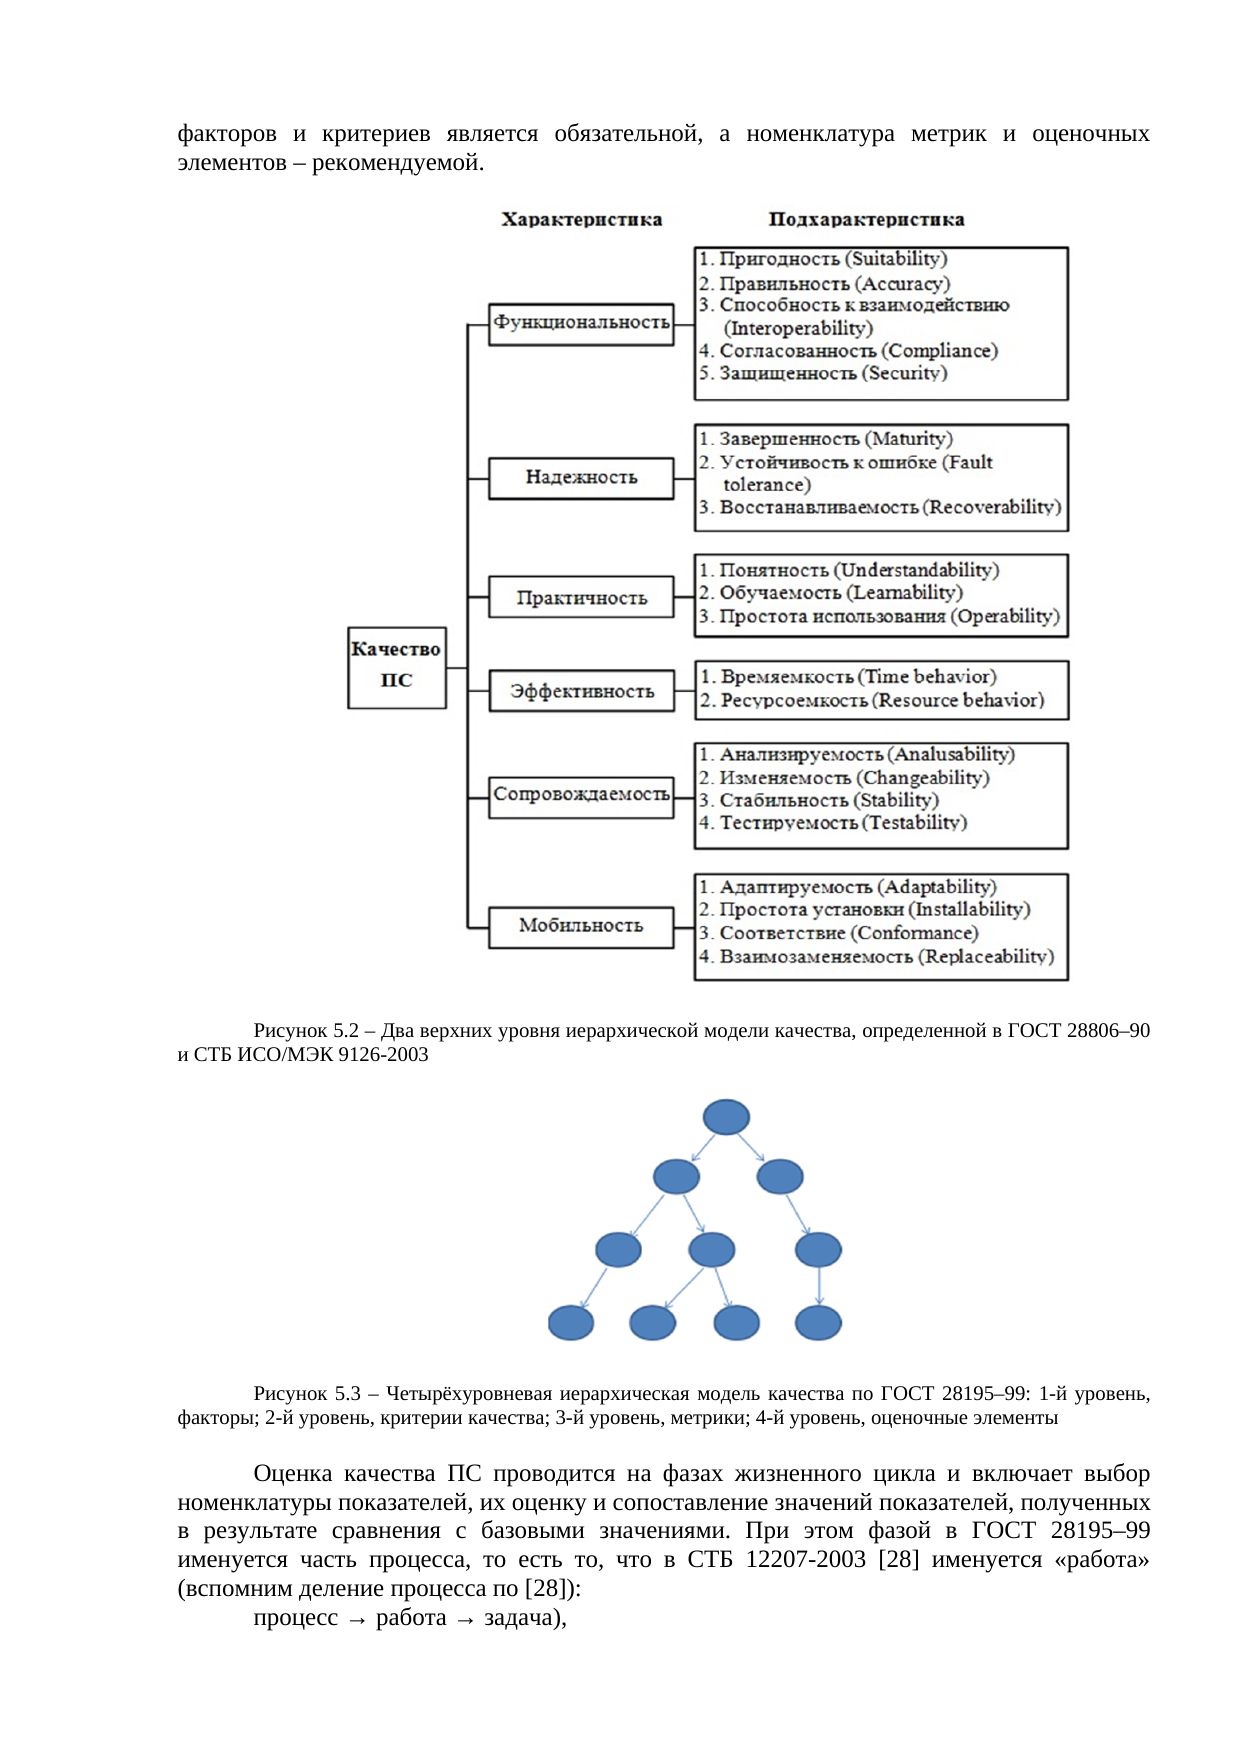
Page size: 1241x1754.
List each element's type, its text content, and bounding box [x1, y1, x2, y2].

text процесс → работа → задача), [177, 1602, 1152, 1630]
picture [320, 204, 1085, 990]
text Оценка качества ПС проводится на фазах жизненного цикла и включает выбор номенклатуры показателей, их оценку и сопоставление значений показателей, полученных в результате сравнения с базовыми значениями. При этом фазой в ГОСТ 28195–99 именуется часть процесса, то есть то, что в СТБ 12207-2003 [28] именуется «работа» (вспомним деление процесса по [28]): [177, 1458, 1152, 1602]
text Рисунок 5.3 – Четырёхуровневая иерархическая модель качества по ГОСТ 28195–99: 1-й уровень, факторы; 2-й уровень, критерии качества; 3-й уровень, метрики; 4-й уровень, оценочные элементы [177, 1381, 1152, 1429]
text Рисунок 5.2 – Два верхних уровня иерархической модели качества, определенной в ГОСТ 28806–90 и СТБ ИСО/МЭК 9126-2003 [177, 1018, 1152, 1066]
picture [548, 1095, 857, 1353]
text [177, 118, 1152, 176]
